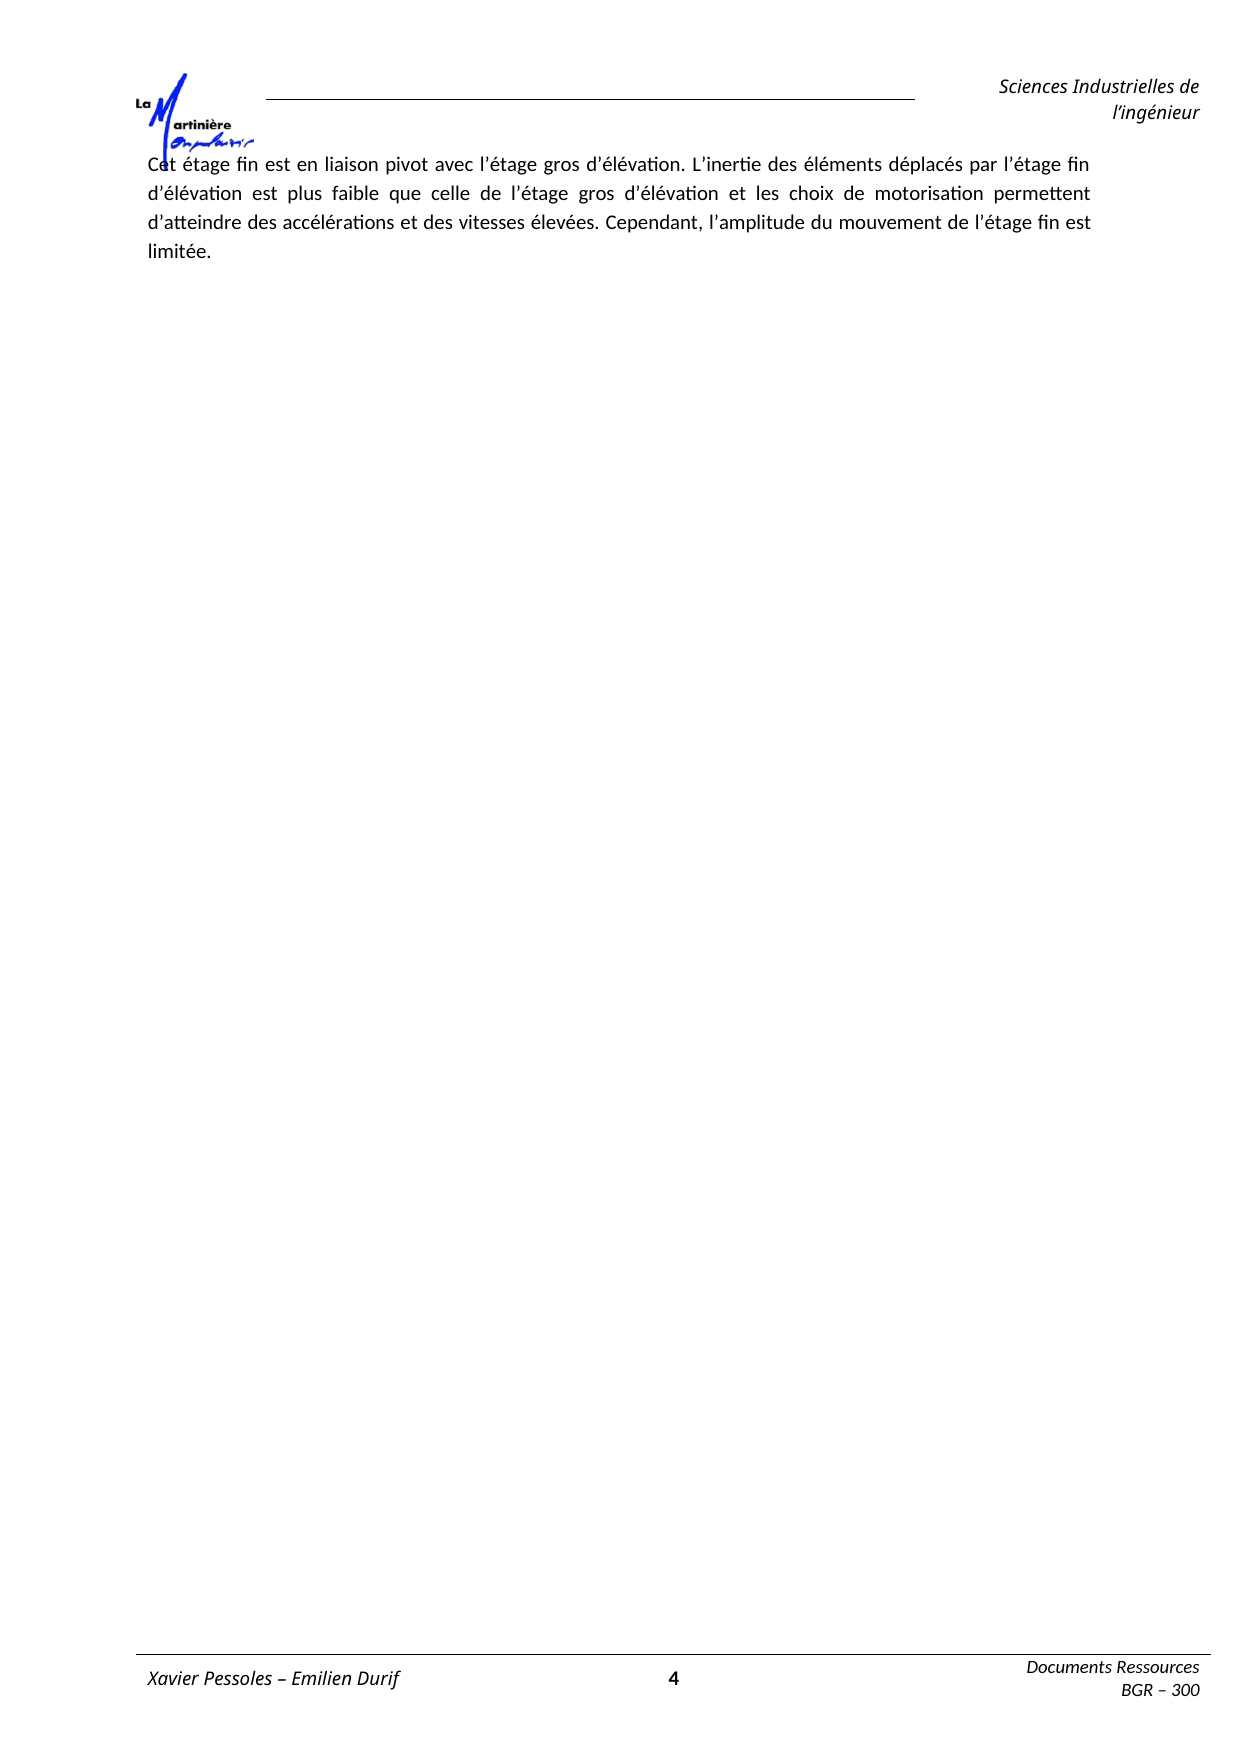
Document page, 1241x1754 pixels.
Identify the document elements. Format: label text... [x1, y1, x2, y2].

text Cet étage fin est en liaison pivot avec l’étage gros d’élévation. L’inertie des éléments déplacés par l’étage fin d’élévation est plus faible que celle de l’étage gros d’élévation et les choix de motorisation permettent d’atteindre des accélérations et des vitesses élevées. Cependant, l’amplitude du mouvement de l’étage fin est limitée. [148, 151, 1093, 264]
picture [136, 73, 254, 171]
